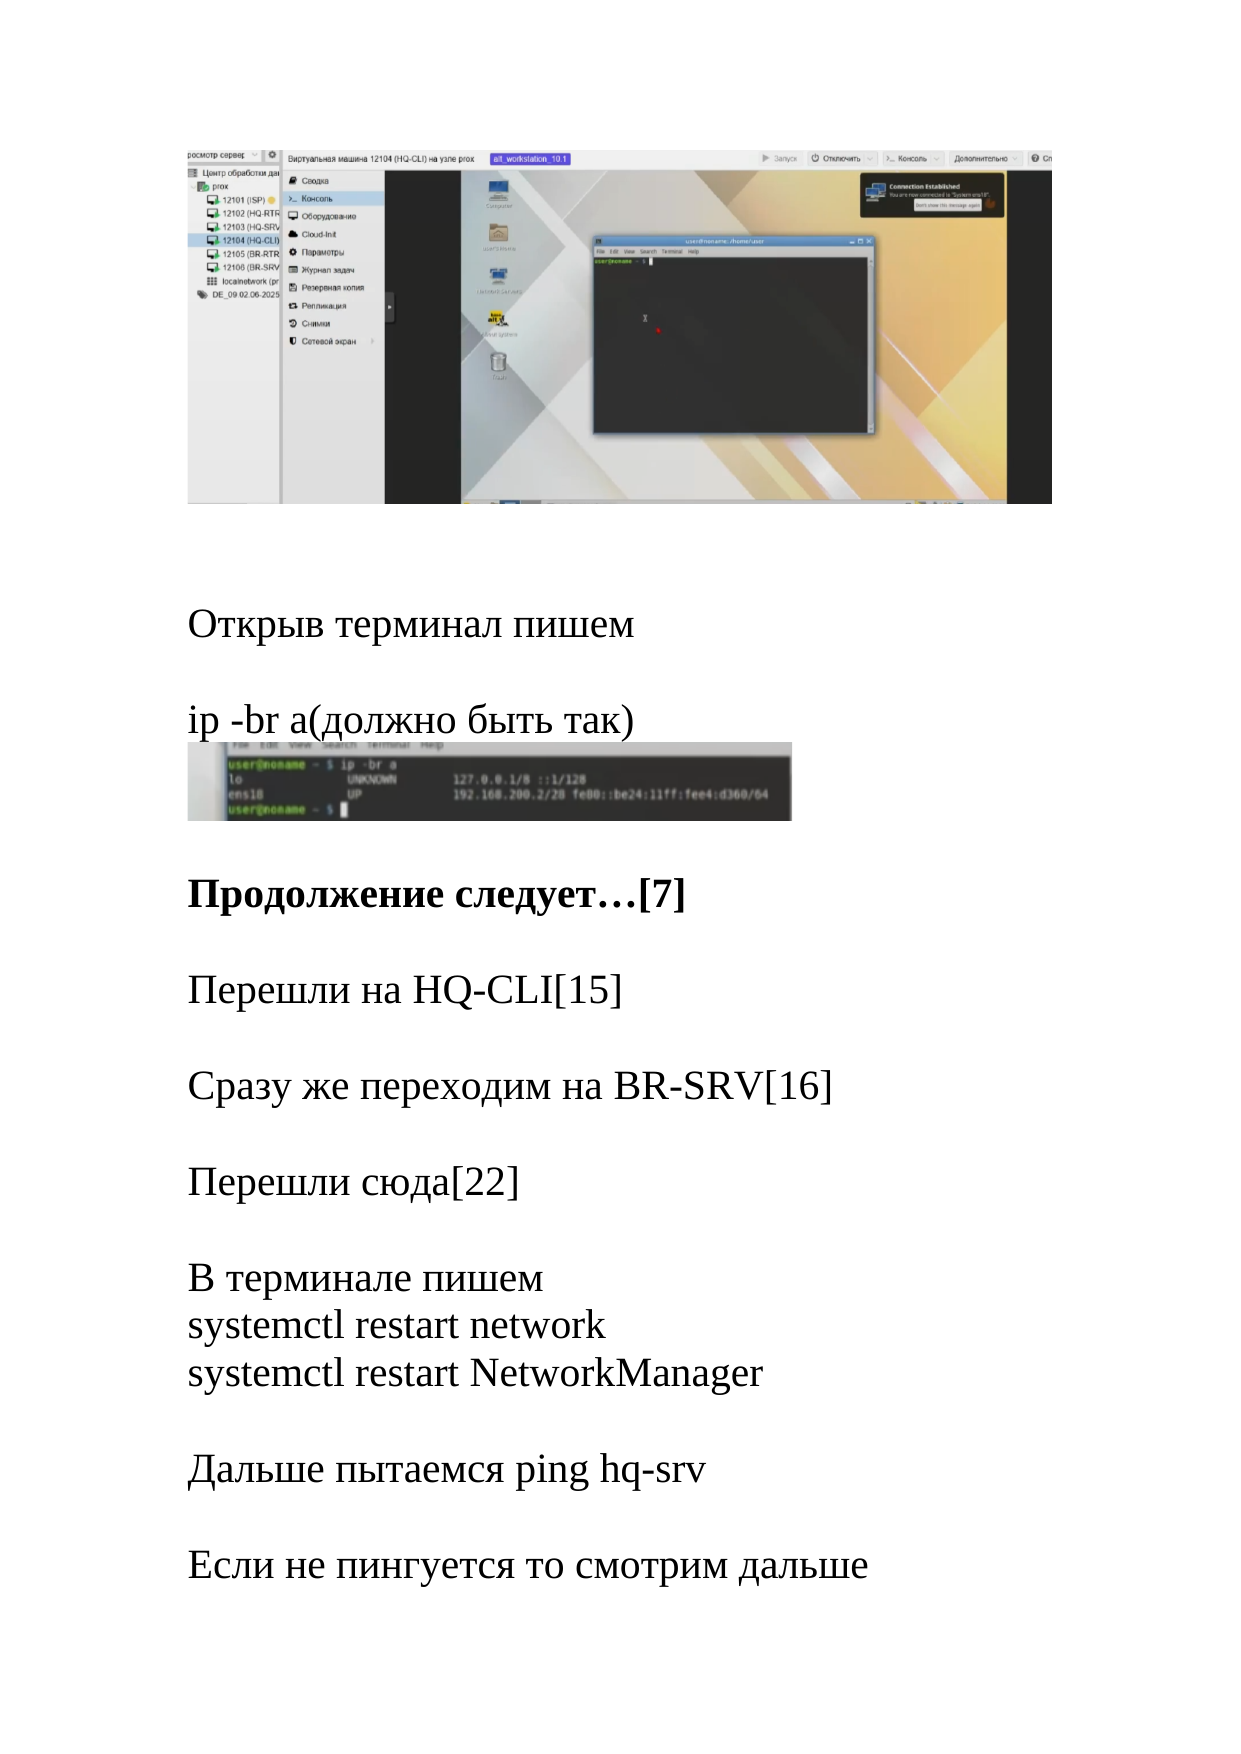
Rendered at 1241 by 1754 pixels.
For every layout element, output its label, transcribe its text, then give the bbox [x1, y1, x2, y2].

text systemctl restart NetworkManager [187, 1348, 1053, 1396]
picture [187, 742, 793, 821]
text systemctl restart network [187, 1300, 1053, 1348]
text Открыв терминал пишем [187, 599, 1053, 647]
text Сразу же переходим на BR-SRV[16] [187, 1060, 1053, 1108]
text Продолжение следует…[7] [187, 869, 1053, 917]
text Дальше пытаемся ping hq-srv [187, 1444, 1053, 1492]
text Перешли на HQ-CLI[15] [187, 964, 1053, 1012]
text ip -br a(должно быть так) [187, 695, 1053, 743]
text Перешли сюда[22] [187, 1156, 1053, 1204]
text В терминале пишем [187, 1252, 1053, 1300]
picture [187, 150, 1052, 504]
text Если не пингуется то смотрим дальше [187, 1539, 1053, 1587]
